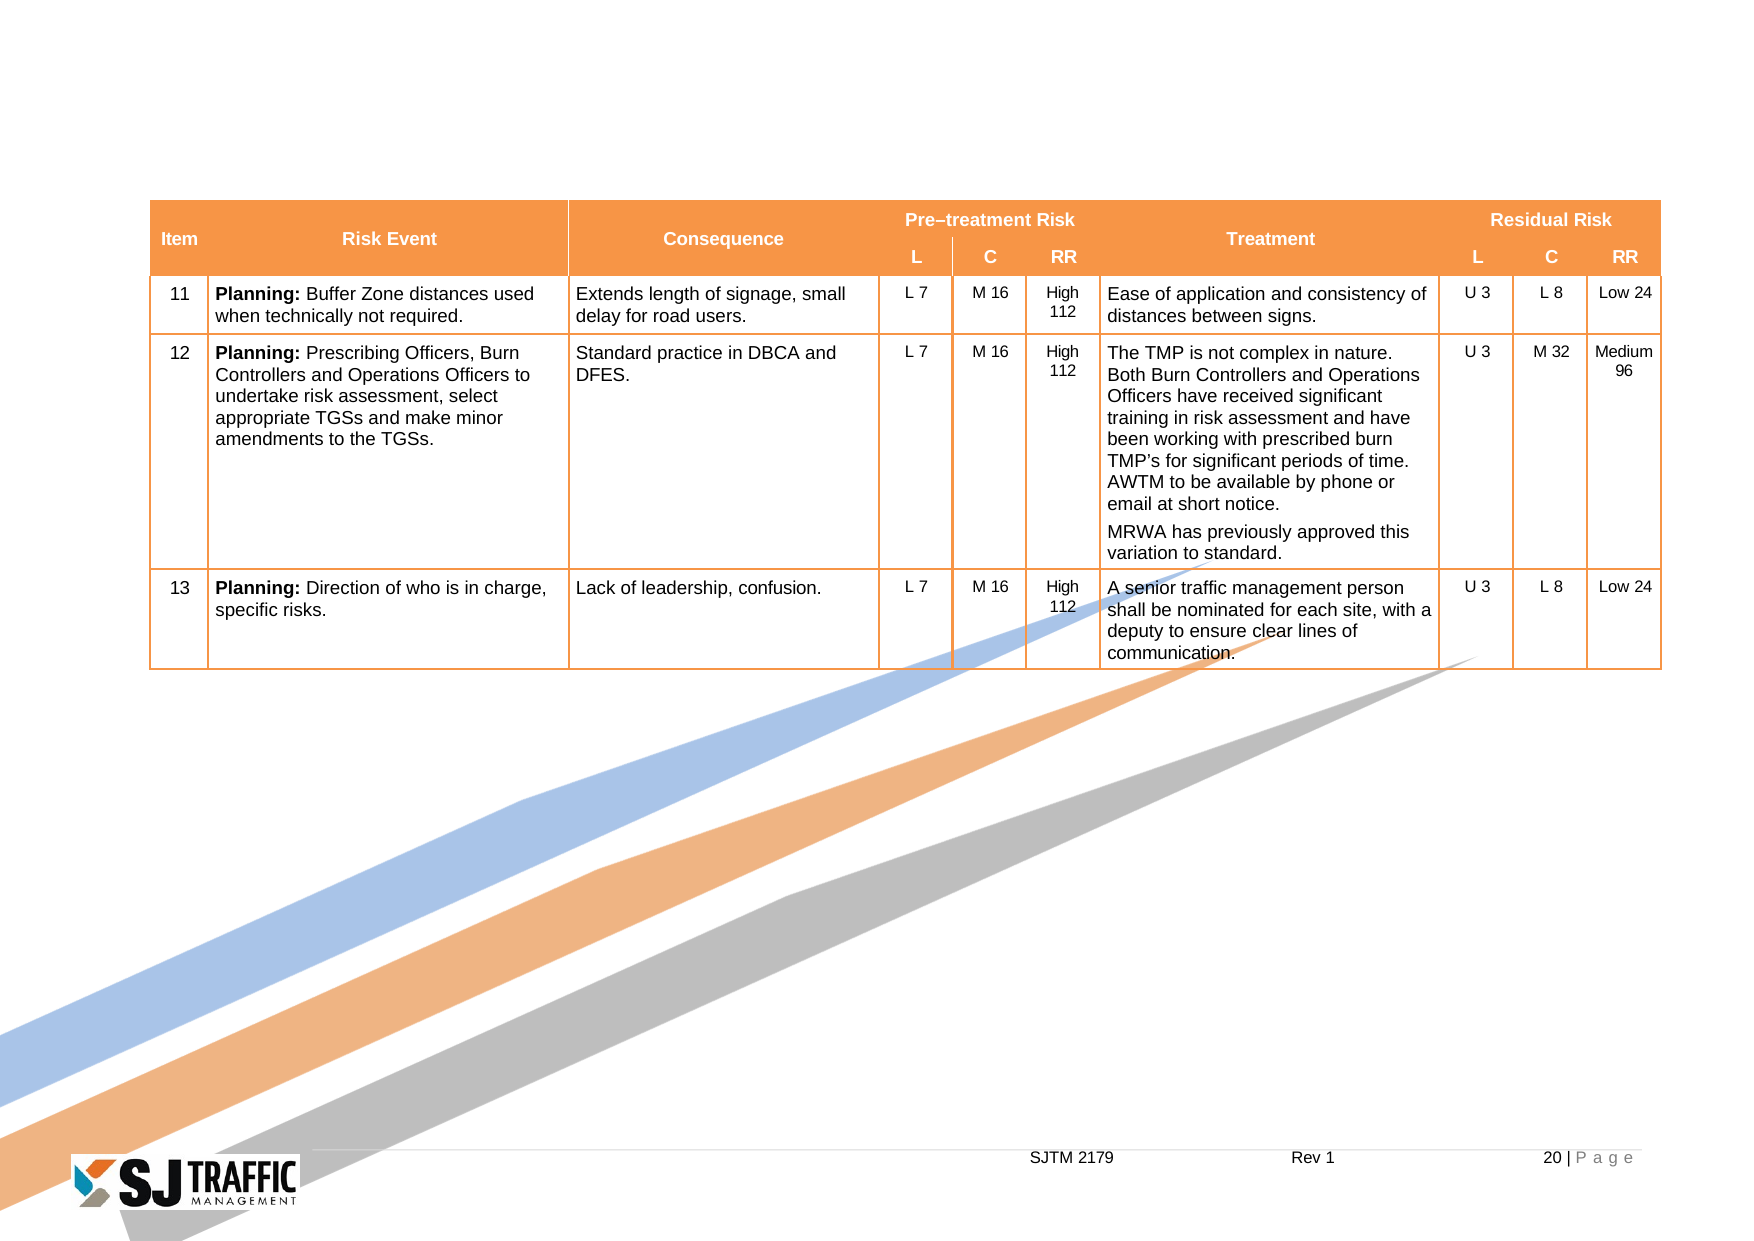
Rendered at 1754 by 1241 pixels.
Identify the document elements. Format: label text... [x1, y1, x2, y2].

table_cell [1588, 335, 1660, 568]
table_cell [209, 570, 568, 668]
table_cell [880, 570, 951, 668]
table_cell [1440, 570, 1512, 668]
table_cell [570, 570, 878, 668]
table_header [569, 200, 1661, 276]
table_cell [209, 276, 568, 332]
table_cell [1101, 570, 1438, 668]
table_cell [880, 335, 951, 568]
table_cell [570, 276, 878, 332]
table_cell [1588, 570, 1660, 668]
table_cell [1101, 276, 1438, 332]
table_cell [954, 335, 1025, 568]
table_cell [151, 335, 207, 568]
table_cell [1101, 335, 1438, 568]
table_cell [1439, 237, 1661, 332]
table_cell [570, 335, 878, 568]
text SJTM 2179 Rev 1 20 | P a g e [1029, 1148, 1673, 1167]
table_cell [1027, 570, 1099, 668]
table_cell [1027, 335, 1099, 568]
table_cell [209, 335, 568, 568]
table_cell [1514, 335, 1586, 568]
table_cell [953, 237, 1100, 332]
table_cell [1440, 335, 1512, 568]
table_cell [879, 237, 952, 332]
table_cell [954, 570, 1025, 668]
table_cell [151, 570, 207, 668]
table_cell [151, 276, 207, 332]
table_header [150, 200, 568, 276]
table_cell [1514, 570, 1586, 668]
picture [0, 560, 1479, 1241]
